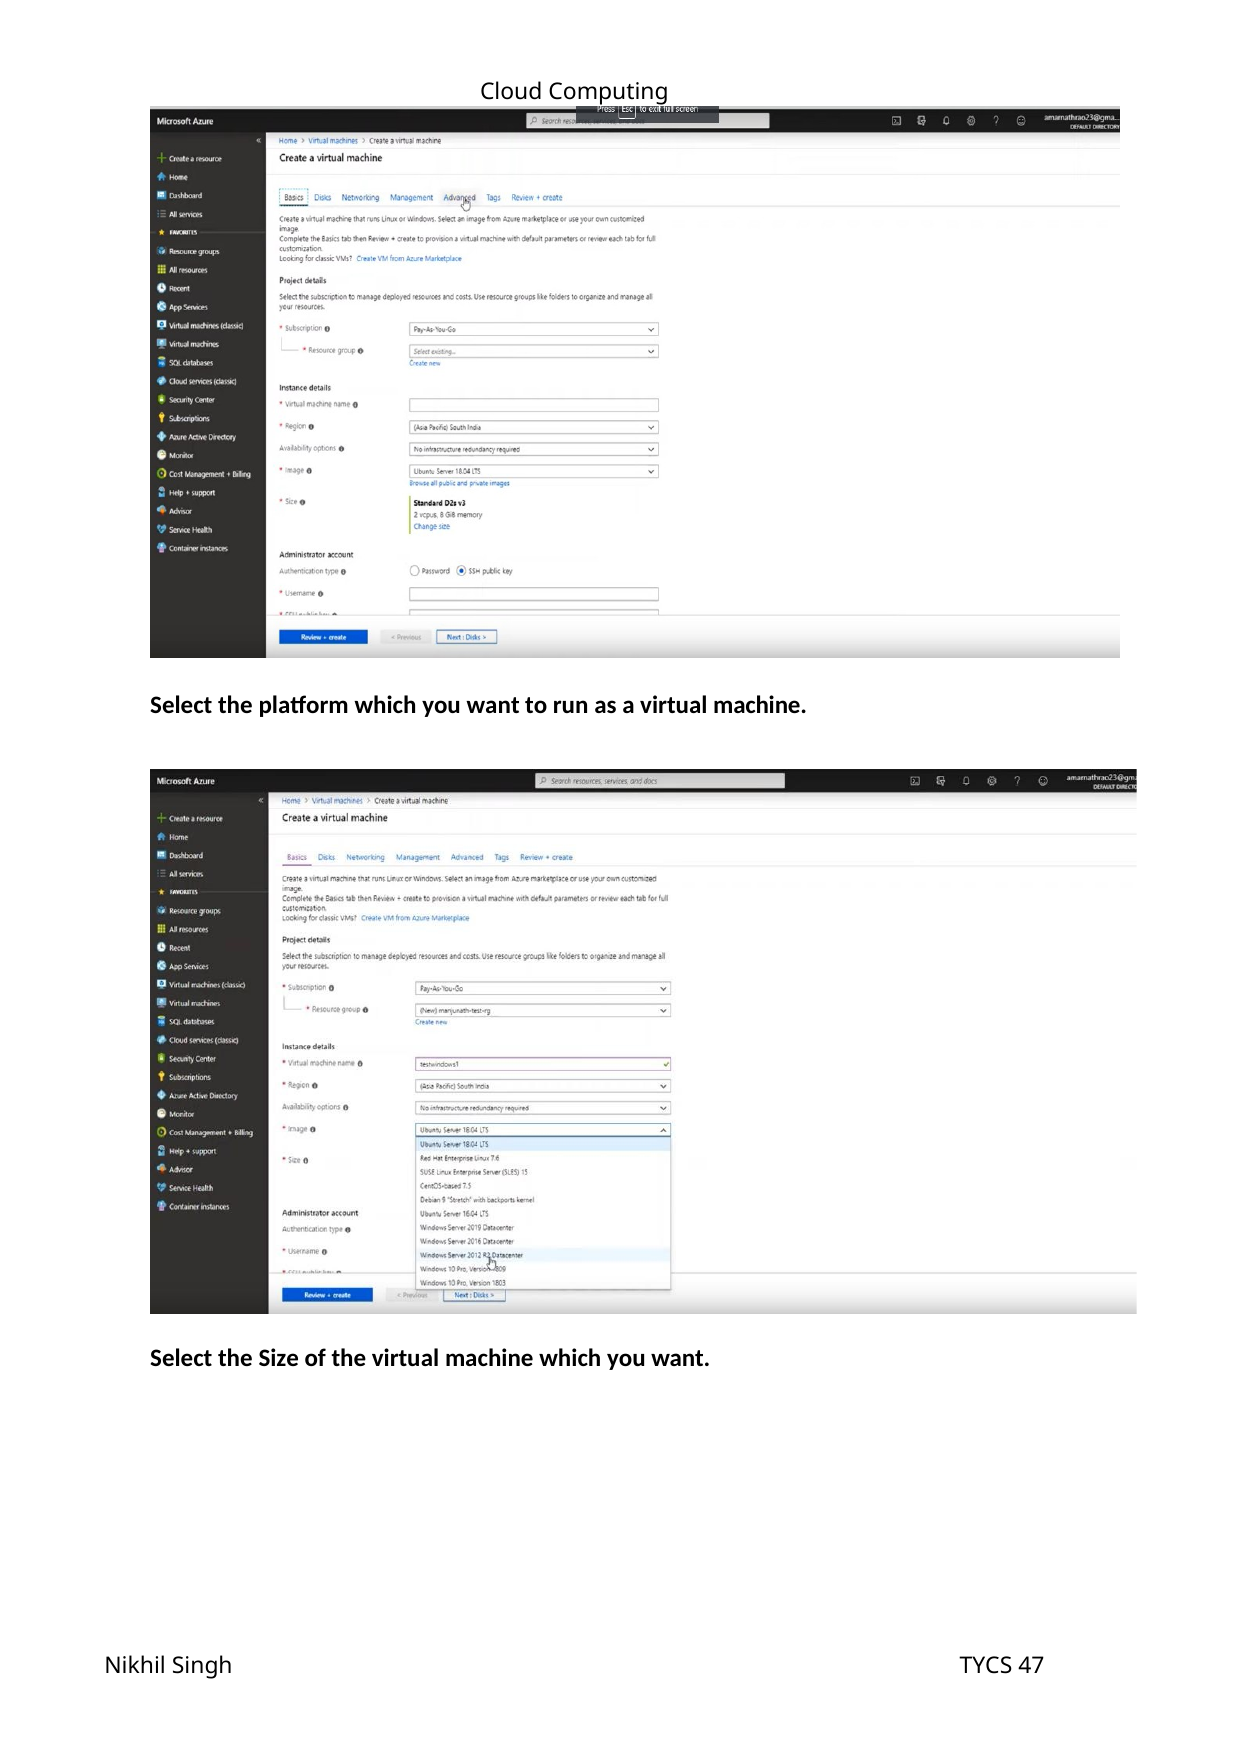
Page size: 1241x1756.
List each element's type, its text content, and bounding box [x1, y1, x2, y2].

picture [150, 106, 1120, 658]
text Select the platform which you want to run as a virtual machine. [150, 689, 1240, 720]
picture [150, 769, 1137, 1314]
text Select the Size of the virtual machine which you want. [150, 1342, 1240, 1372]
